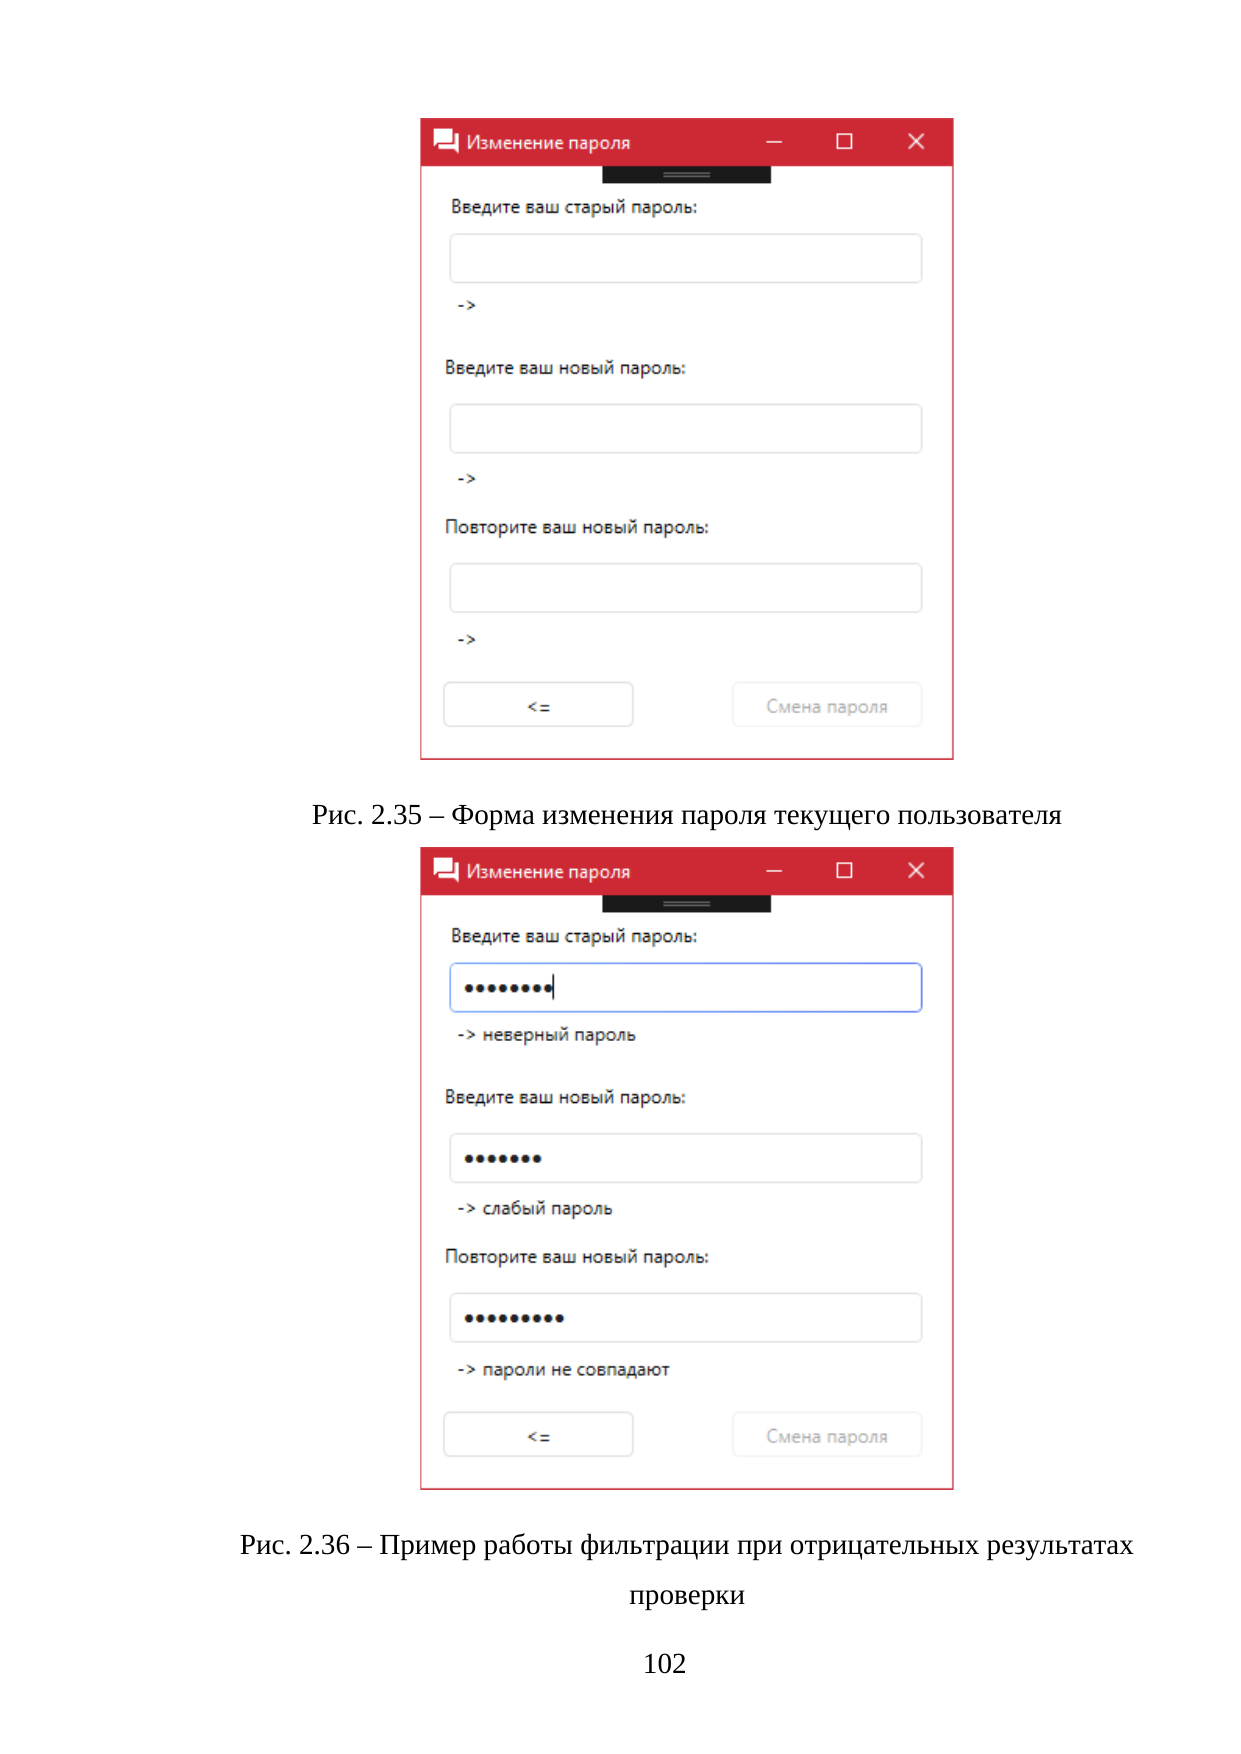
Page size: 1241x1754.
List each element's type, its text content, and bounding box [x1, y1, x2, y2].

text Рис. 2.36 – Пример работы фильтрации при отрицательных результатах проверки [222, 1527, 1152, 1611]
picture [420, 847, 954, 1490]
picture [420, 118, 954, 760]
